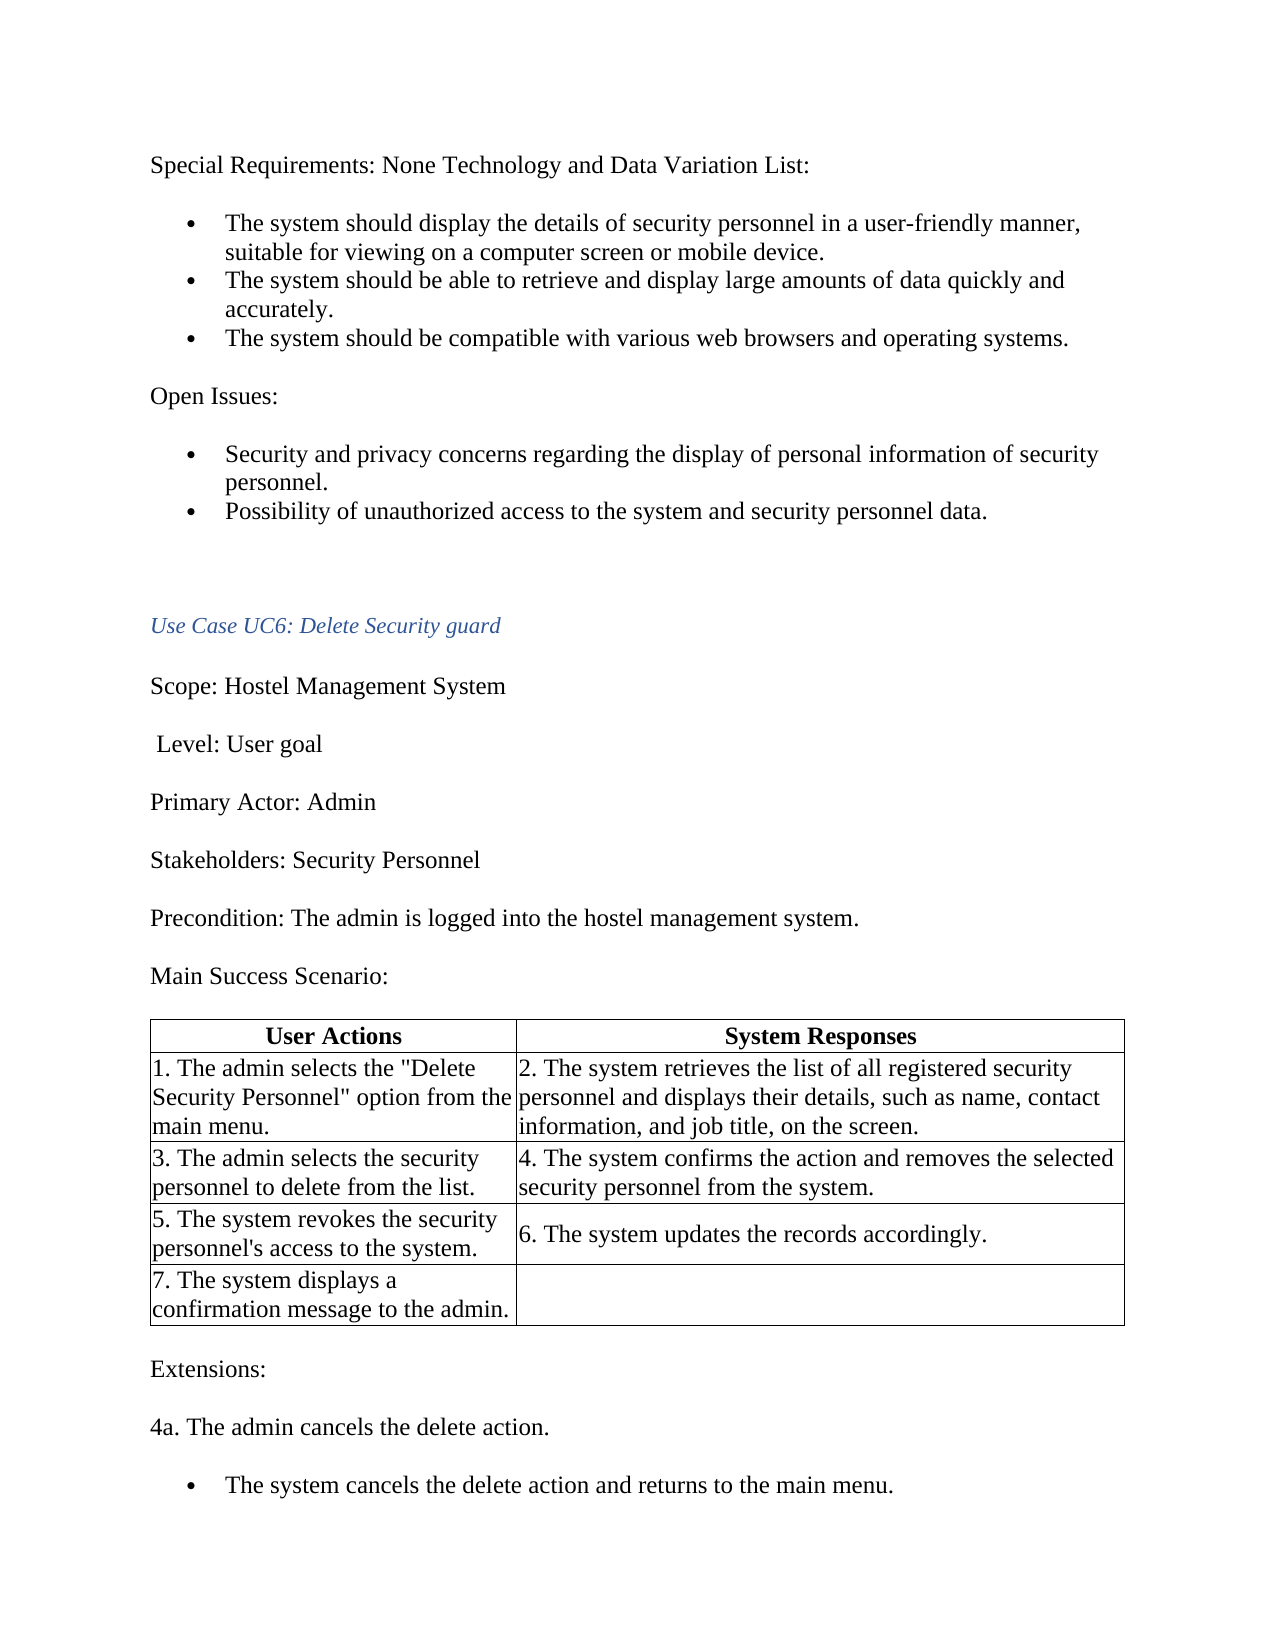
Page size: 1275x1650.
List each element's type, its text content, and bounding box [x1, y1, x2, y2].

table_cell 4. The system confirms the action and removes the selected security personnel from the system. [517, 1142, 1124, 1202]
text Extensions: [150, 1354, 1125, 1383]
text Level: User goal [150, 729, 1125, 758]
subtitle Use Case UC6: Delete Security guard [150, 612, 1125, 638]
list Security and privacy concerns regarding the display of personal information of security personnel. [187, 439, 1125, 496]
list The system should display the details of security personnel in a user-friendly manner, suitable for viewing on a computer screen or mobile device. [187, 208, 1125, 265]
text Stakeholders: Security Personnel [150, 845, 1125, 874]
list The system should be compatible with various web browsers and operating systems. [187, 323, 1125, 352]
text Scope: Hostel Management System [150, 671, 1125, 700]
text Primary Actor: Admin [150, 787, 1125, 816]
table_cell [517, 1265, 1124, 1325]
table_cell 2. The system retrieves the list of all registered security personnel and displays their details, such as name, contact information, and job title, on the screen. [517, 1053, 1124, 1141]
table_header System Responses [517, 1020, 1124, 1051]
table_cell 1. The admin selects the "Delete Security Personnel" option from the main menu. [151, 1053, 516, 1141]
text Main Success Scenario: [150, 961, 1125, 990]
list Possibility of unauthorized access to the system and security personnel data. [187, 496, 1125, 525]
text Open Issues: [150, 381, 1125, 409]
table_cell 6. The system updates the records accordingly. [517, 1204, 1124, 1263]
text Precondition: The admin is logged into the hostel management system. [150, 903, 1125, 932]
table_cell 3. The admin selects the security personnel to delete from the list. [151, 1142, 516, 1202]
text 4a. The admin cancels the delete action. [150, 1412, 1125, 1441]
table_cell 5. The system revokes the security personnel's access to the system. [151, 1204, 516, 1263]
list The system should be able to retrieve and display large amounts of data quickly and accurately. [187, 265, 1125, 323]
text Special Requirements: None Technology and Data Variation List: [150, 150, 1125, 179]
list The system cancels the delete action and returns to the main menu. [187, 1470, 1125, 1499]
table_cell 7. The system displays a confirmation message to the admin. [151, 1265, 516, 1325]
table_header User Actions [151, 1020, 516, 1051]
